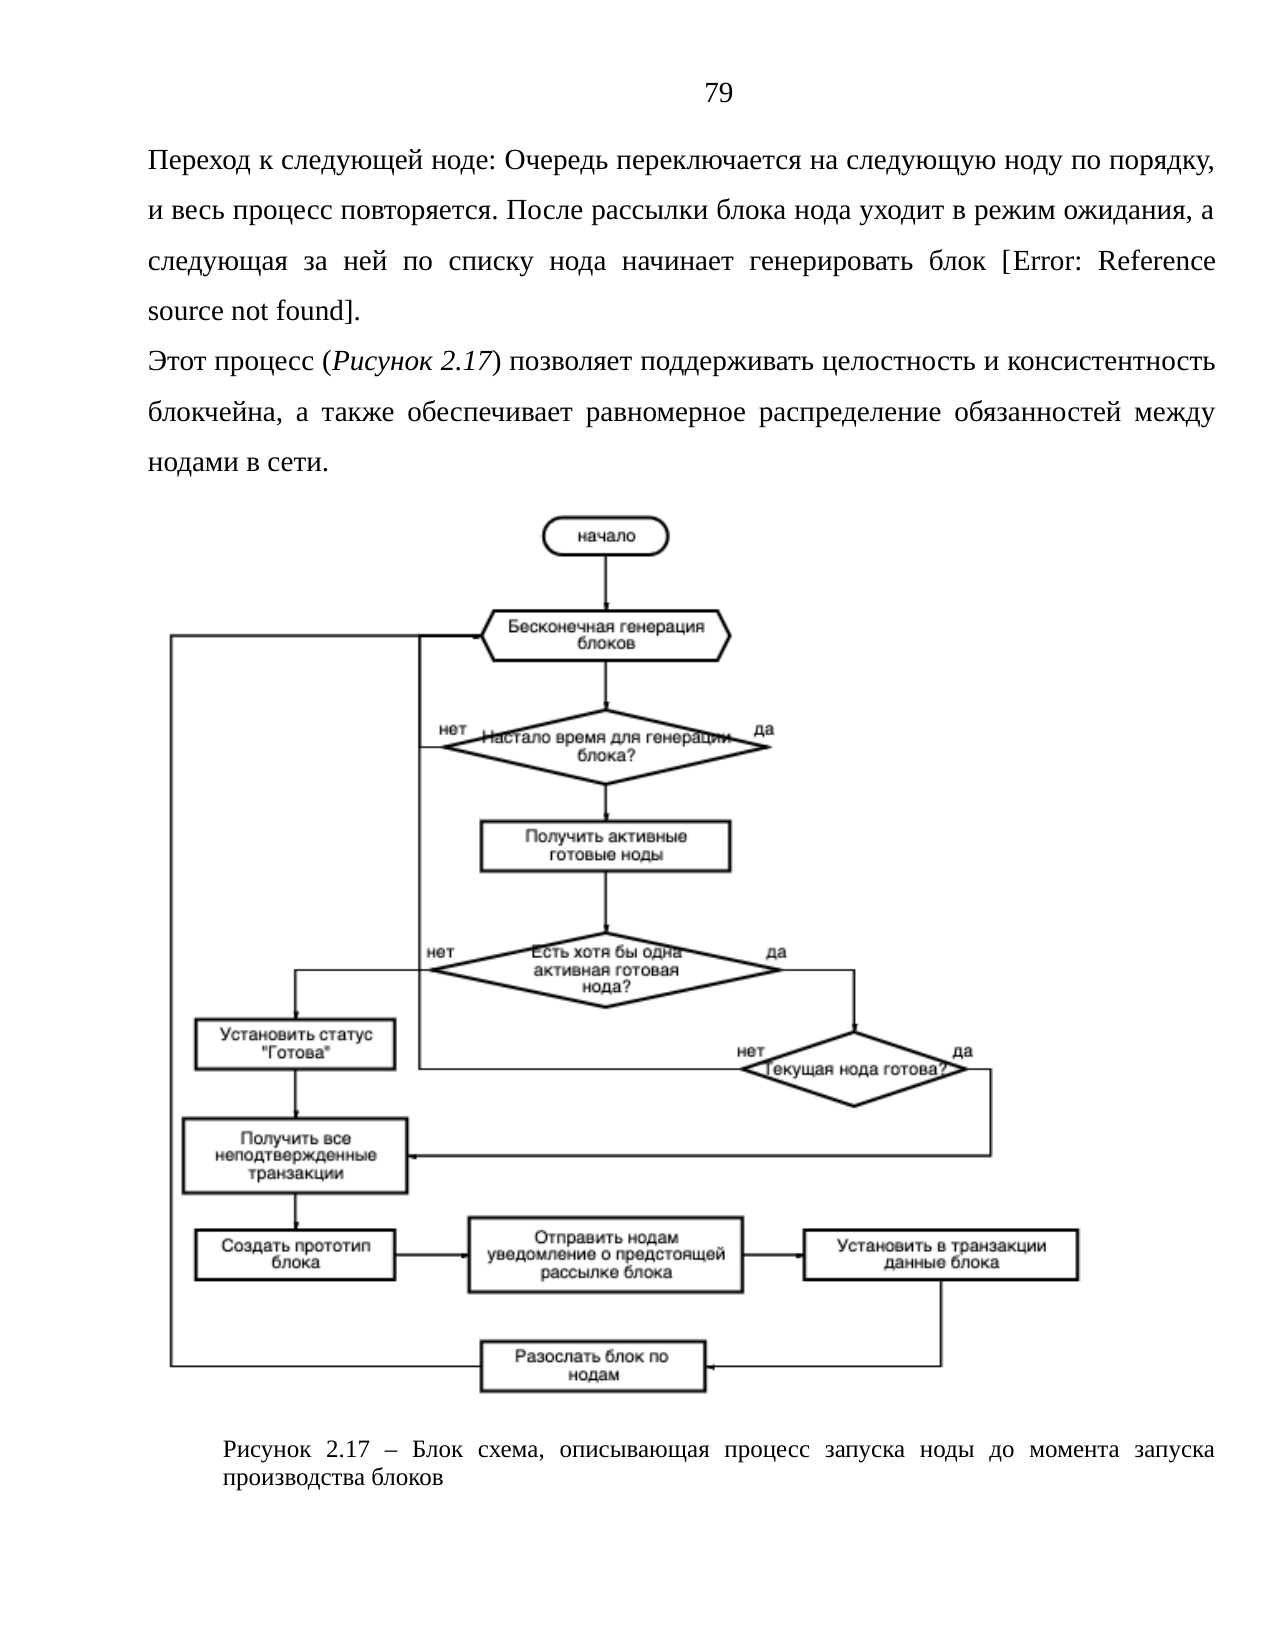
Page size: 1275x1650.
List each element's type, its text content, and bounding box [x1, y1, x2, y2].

picture [147, 494, 1104, 1417]
